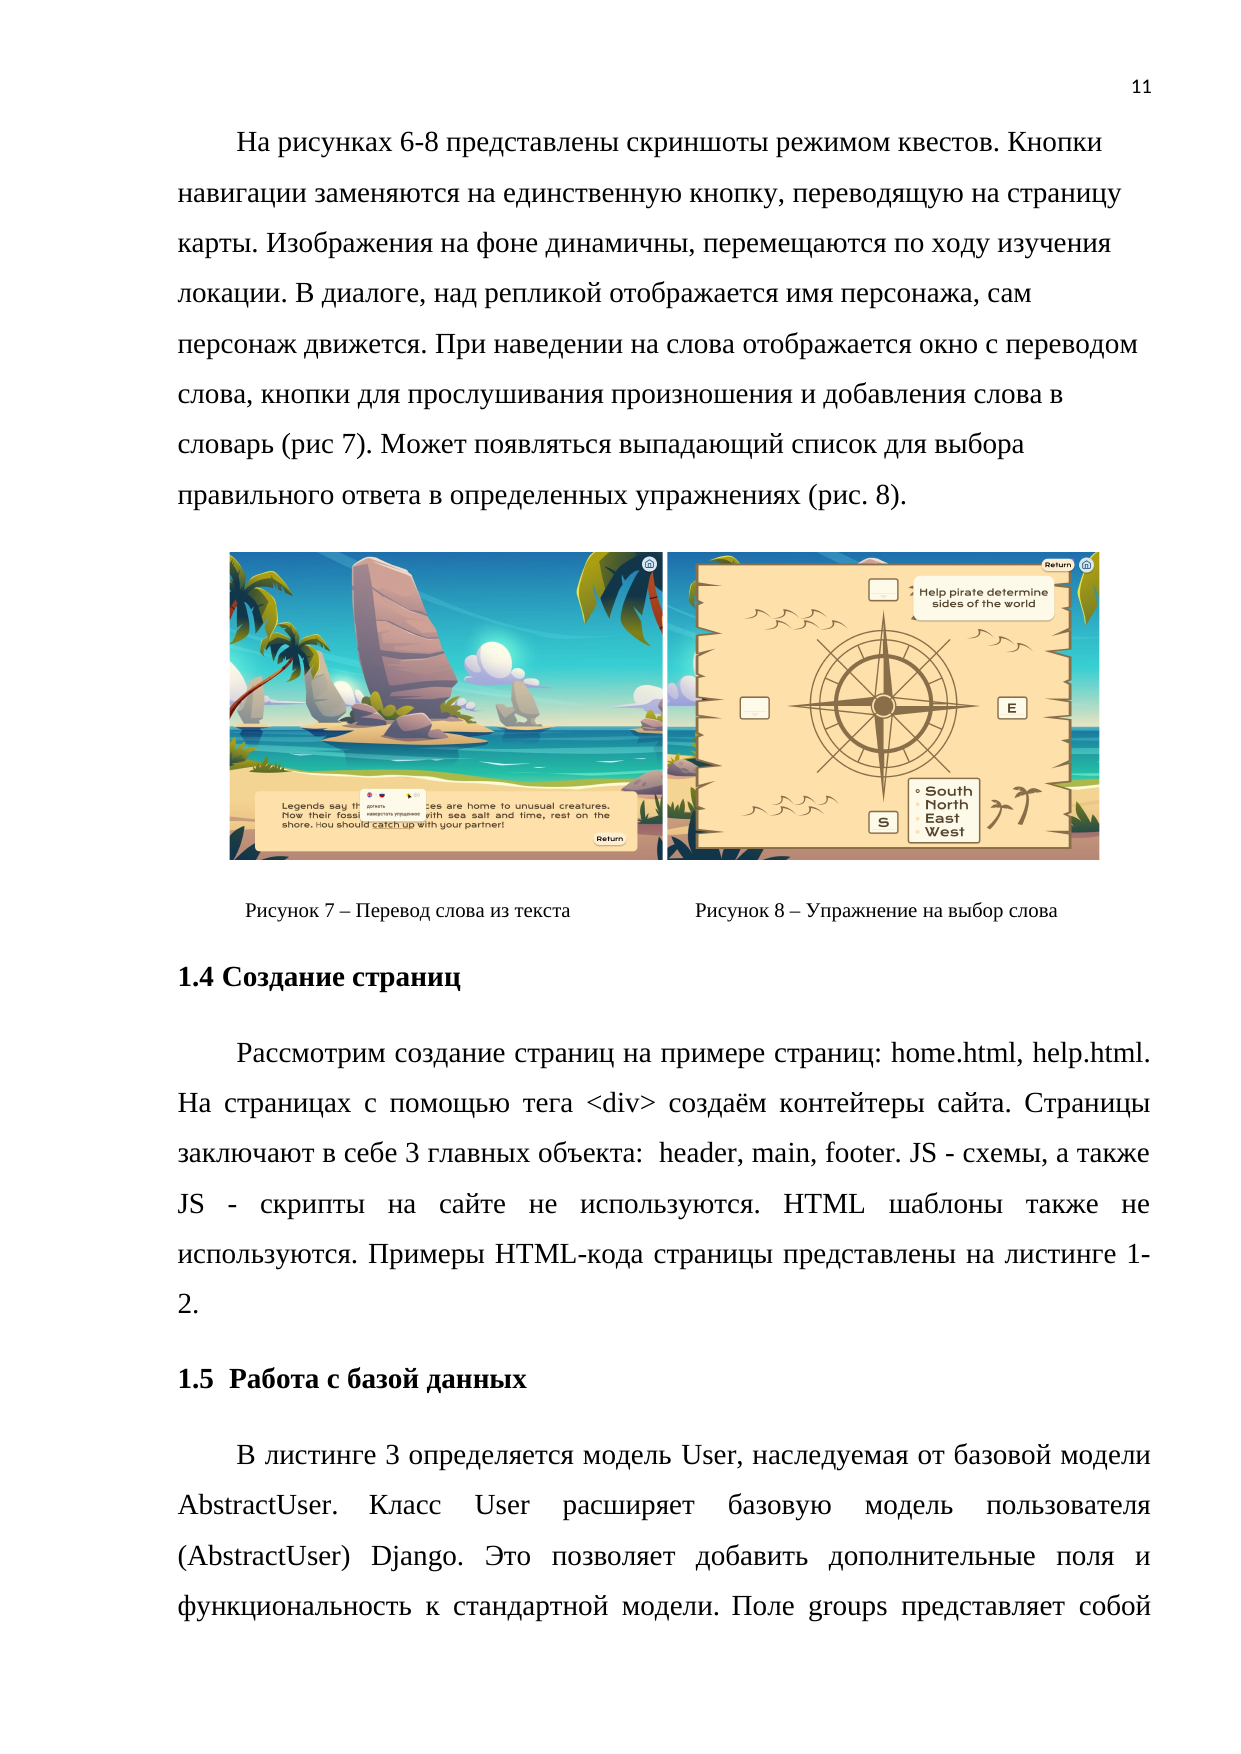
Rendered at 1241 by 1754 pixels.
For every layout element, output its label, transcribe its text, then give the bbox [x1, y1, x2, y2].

text Рисунок 7 – Перевод слова из текста Рисунок 8 – Упражнение на выбор слова [177, 898, 1152, 922]
picture [229, 552, 663, 860]
list Рассмотрим создание страниц на примере страниц: home.html, help.html. На страницах с помощью тега <div> создаём контейтеры сайта. Страницы заключают в себе 3 главных объекта: header, main, footer. JS - схемы, а также JS - скрипты на сайте не используются. HTML шаблоны также не используются. Примеры HTML-кода страницы представлены на листинге 1-2. [177, 1035, 1152, 1320]
text На рисунках 6-8 представлены скриншоты режимом квестов. Кнопки навигации заменяются на единственную кнопку, переводящую на страницу карты. Изображения на фоне динамичны, перемещаются по ходу изучения локации. В диалоге, над репликой отображается имя персонажа, сам персонаж движется. При наведении на слова отображается окно с переводом слова, кнопки для прослушивания произношения и добавления слова в словарь (рис 7). Может появляться выпадающий список для выбора правильного ответа в определенных упражнениях (рис. 8). [177, 124, 1152, 510]
picture [667, 552, 1100, 860]
subtitle Работа с базой данных [177, 1362, 1152, 1395]
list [177, 1437, 1152, 1621]
subtitle Создание страниц [177, 959, 1152, 993]
